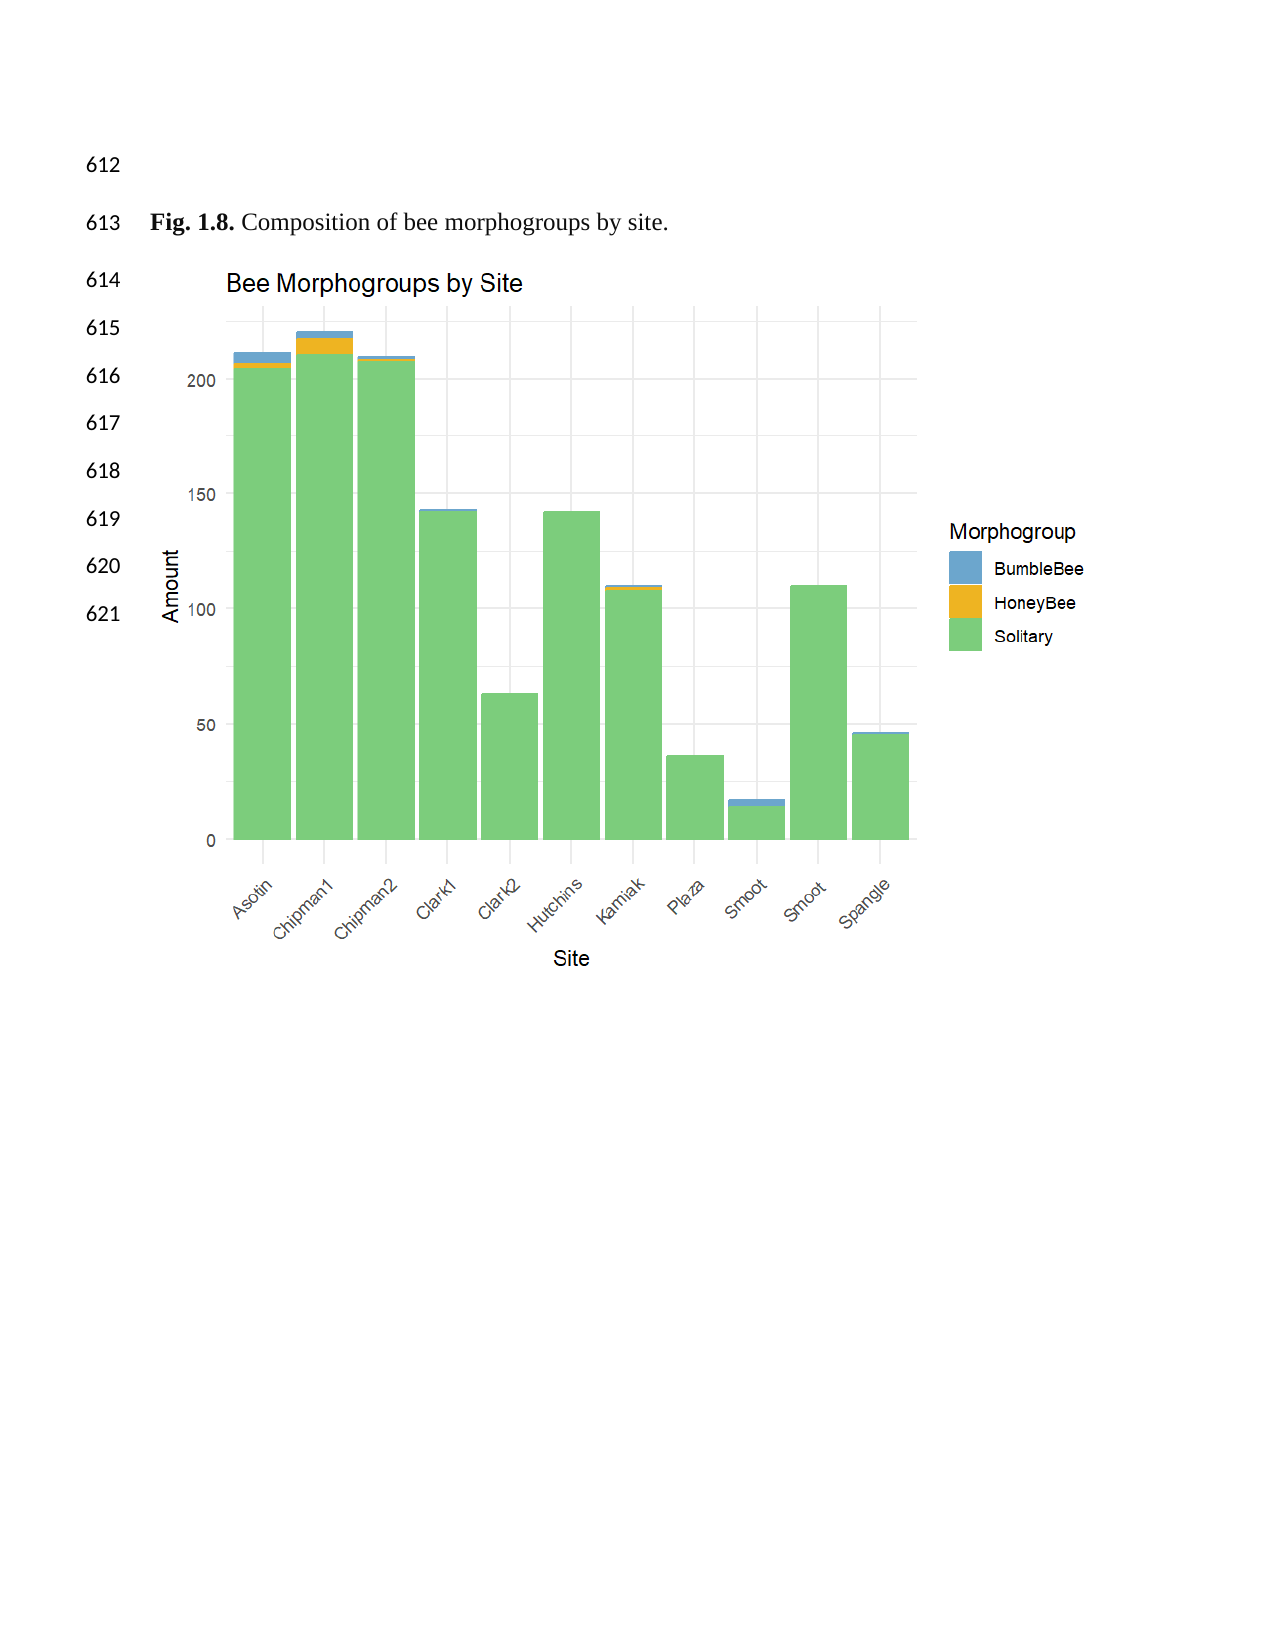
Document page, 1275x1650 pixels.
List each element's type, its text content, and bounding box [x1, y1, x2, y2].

picture [150, 261, 1105, 979]
text Fig. 1.8. Composition of bee morphogroups by site. [100, 207, 1125, 236]
